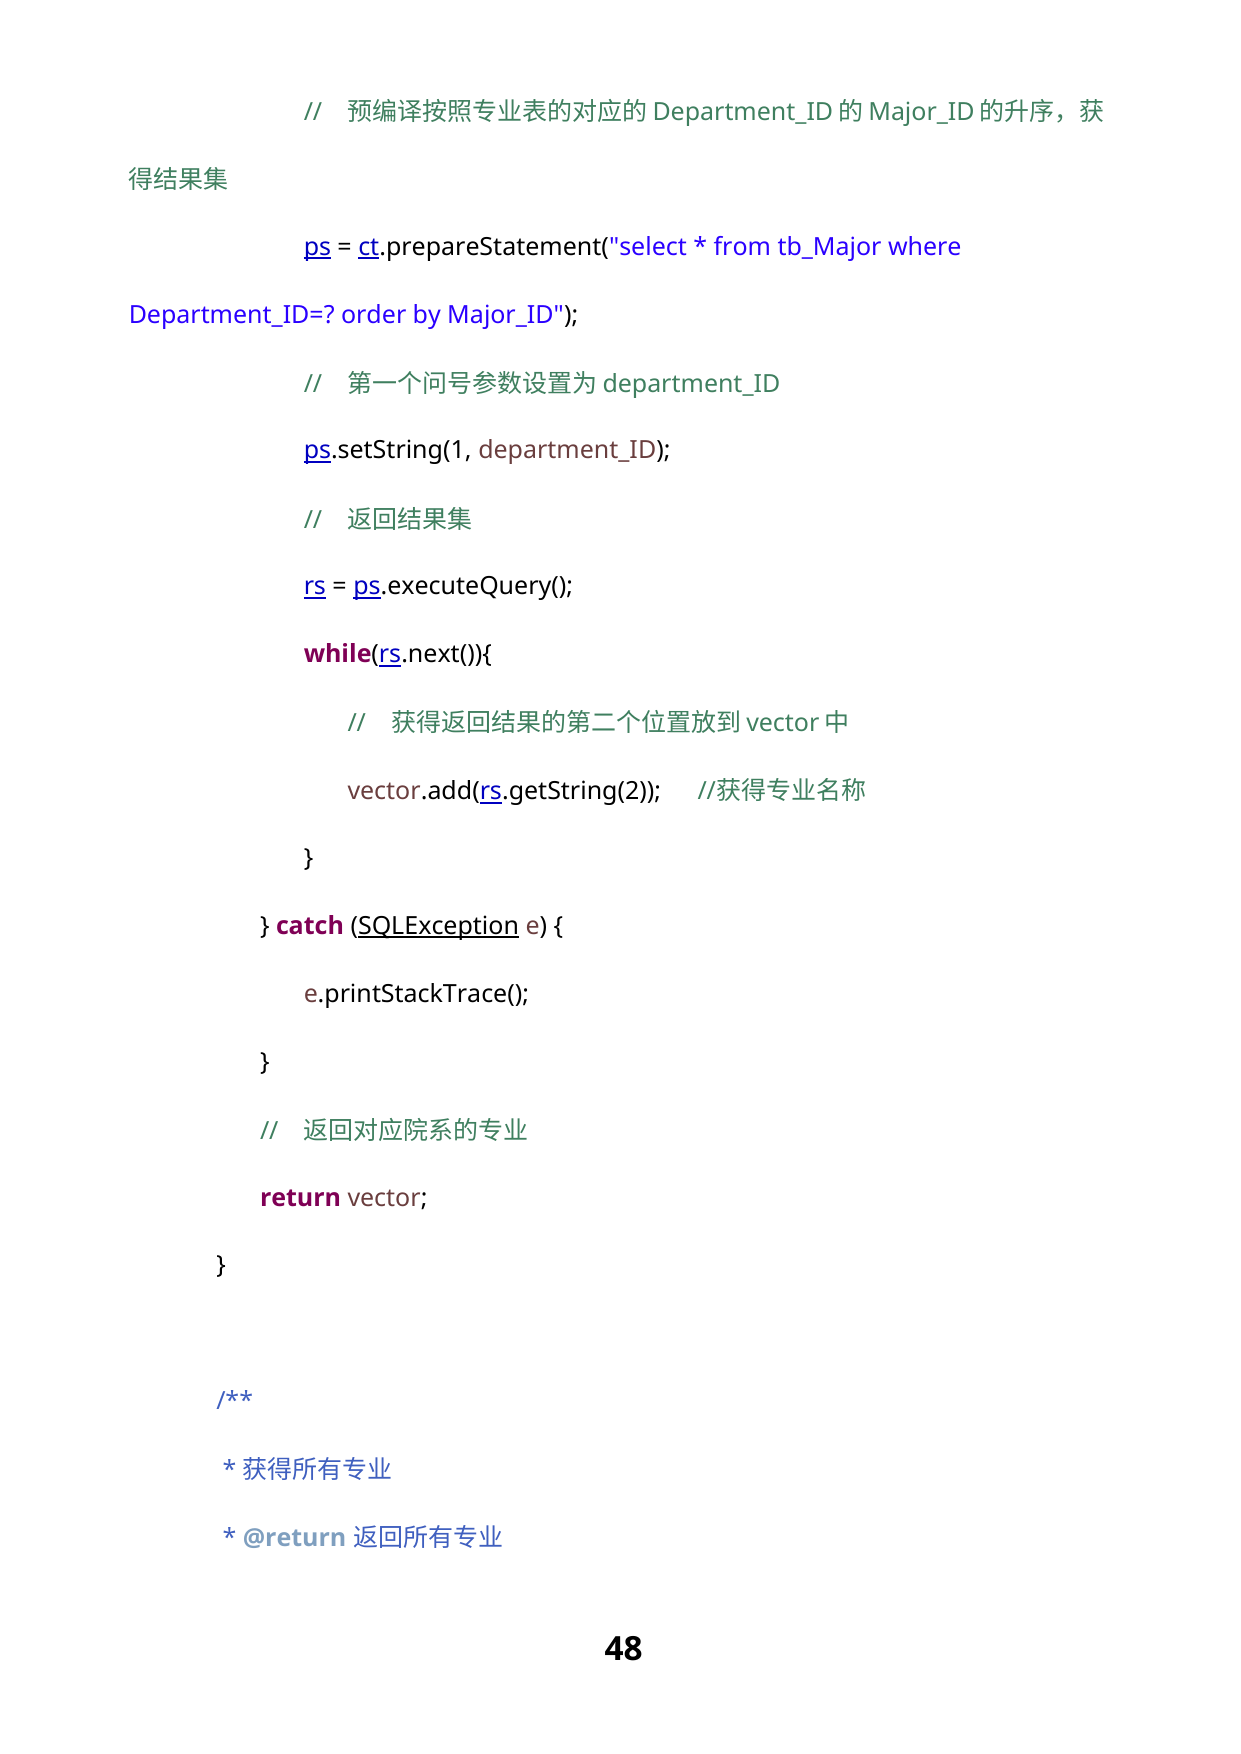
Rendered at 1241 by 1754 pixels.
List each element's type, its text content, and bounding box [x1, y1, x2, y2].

text // 返回对应院系的专业 [128, 1094, 1118, 1162]
text } catch (SQLException e) { [128, 891, 1118, 959]
text } [128, 823, 1118, 891]
text /** [128, 1366, 1118, 1434]
text } [128, 1230, 1118, 1298]
text rs = ps.executeQuery(); [128, 551, 1118, 619]
text // 第一个问号参数设置为department_ID [128, 347, 1118, 415]
text // 预编译按照专业表的对应的Department_ID的Major_ID的升序，获得结果集 [128, 76, 1118, 212]
text // 返回结果集 [128, 483, 1118, 551]
text return vector; [128, 1162, 1118, 1230]
text e.printStackTrace(); [128, 959, 1118, 1027]
text while(rs.next()){ [128, 619, 1118, 687]
text // 获得返回结果的第二个位置放到vector中 [128, 687, 1118, 755]
text } [128, 1027, 1118, 1094]
text * @return 返回所有专业 [128, 1502, 1118, 1570]
text ps.setString(1, department_ID); [128, 415, 1118, 483]
text vector.add(rs.getString(2)); //获得专业名称 [128, 755, 1118, 823]
text * 获得所有专业 [128, 1434, 1118, 1502]
text ps = ct.prepareStatement("select * from tb_Major where Department_ID=? order by Major_ID"); [128, 212, 1118, 347]
